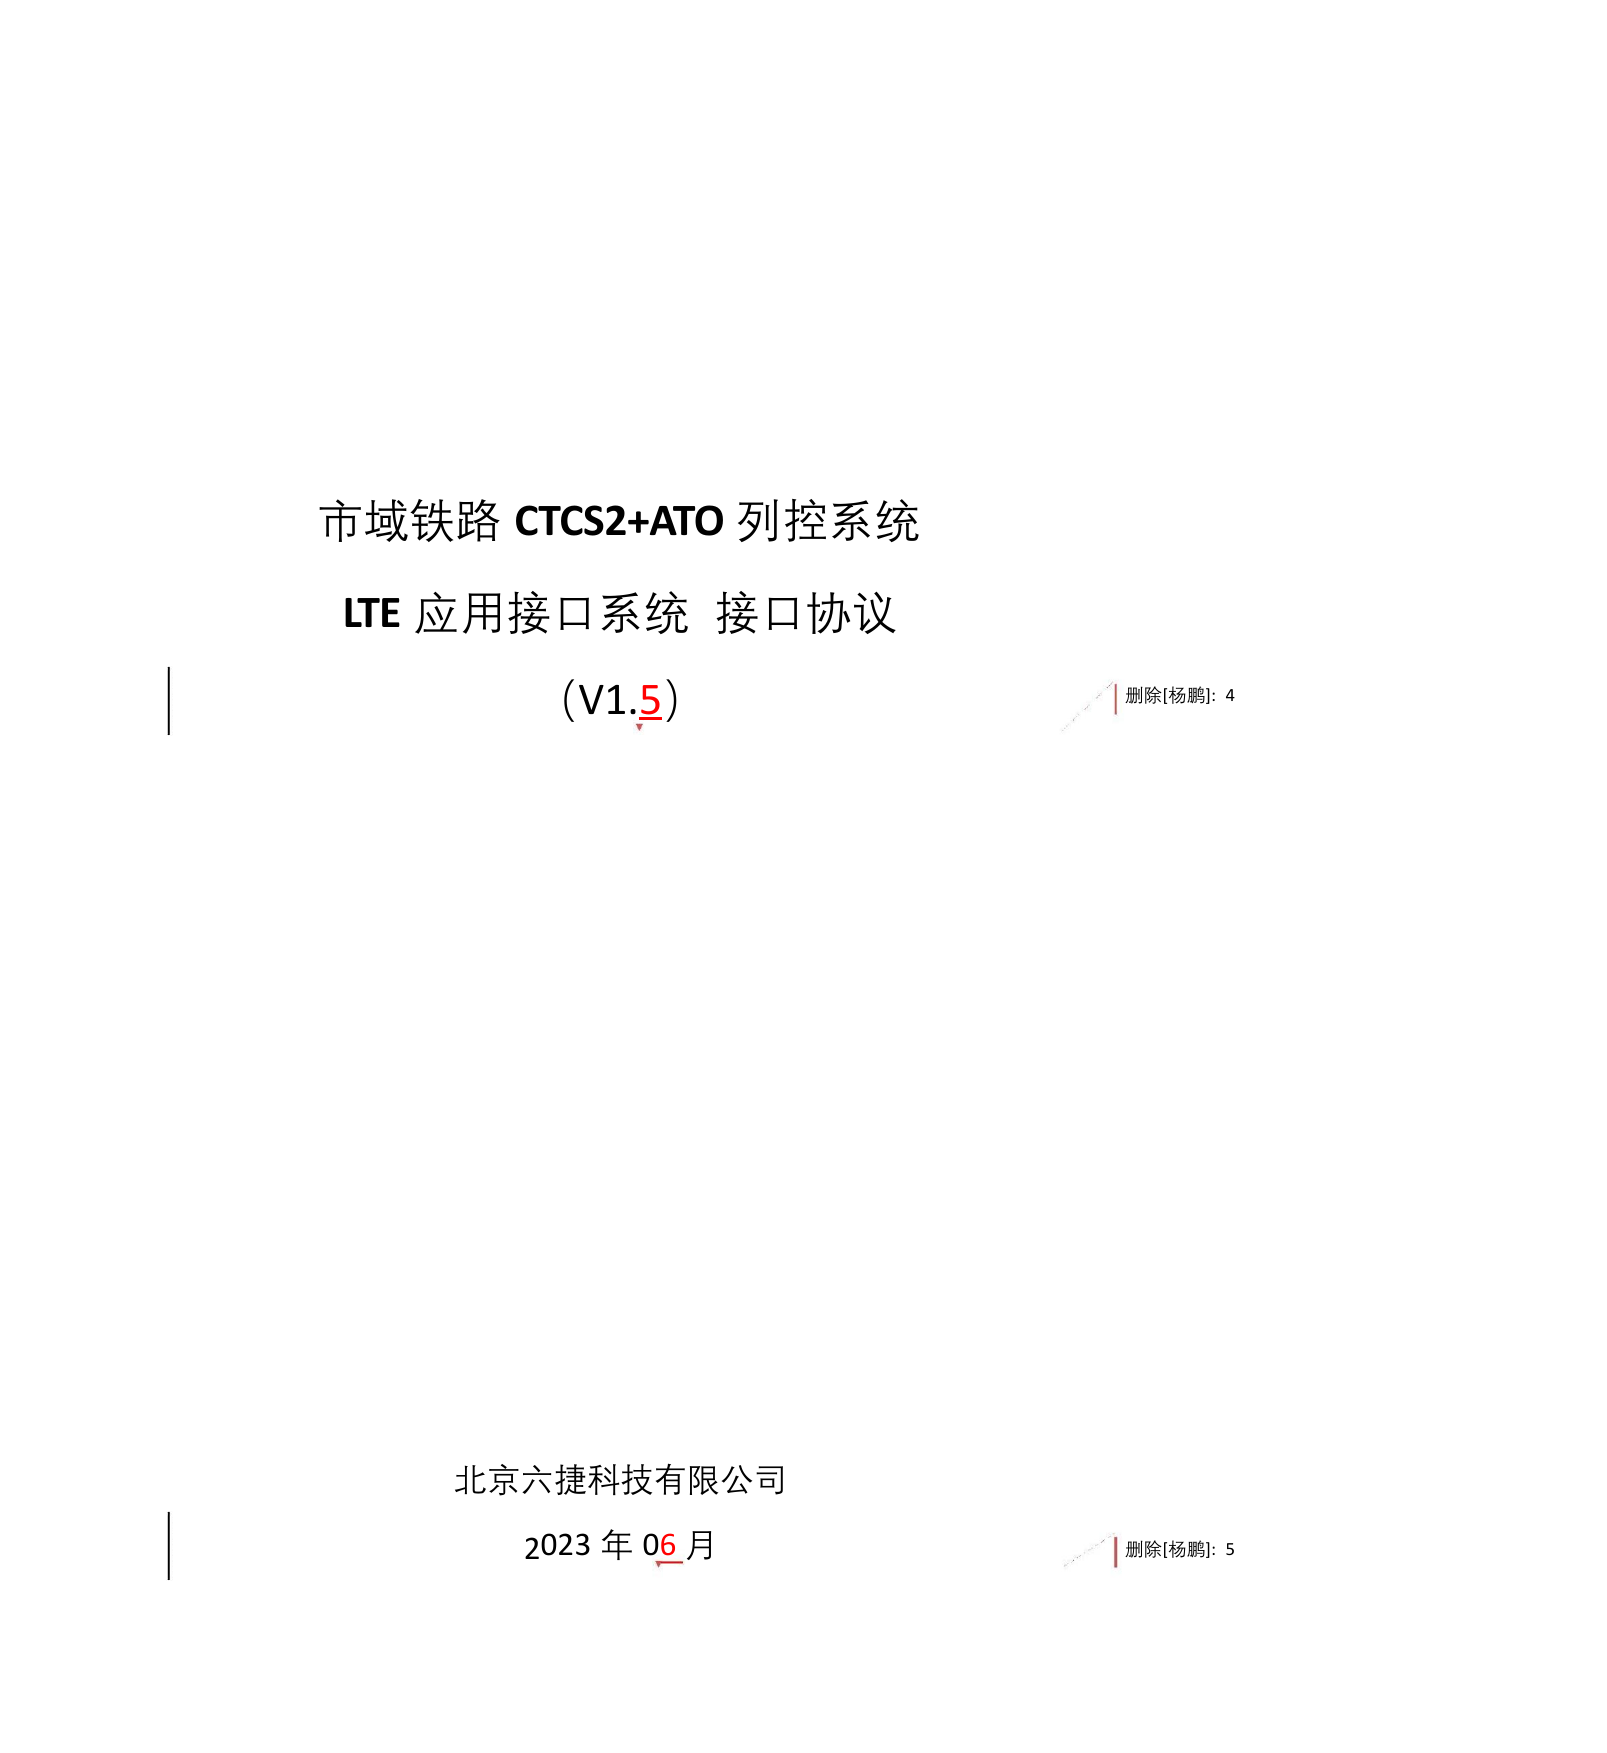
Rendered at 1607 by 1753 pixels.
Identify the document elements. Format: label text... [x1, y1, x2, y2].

text 市域铁路 CTCS2+ATO 列控系统 [317, 499, 947, 545]
text 删除[杨鹏]: 5 [1124, 1540, 1260, 1559]
text 北京六捷科技有限公司 [453, 1464, 812, 1497]
text 2 [523, 1533, 565, 1566]
text LTE 应用接口系统 接口协议 [342, 591, 947, 637]
picture [633, 668, 1607, 735]
picture [166, 1511, 173, 1581]
text （ [532, 678, 578, 723]
picture [166, 666, 173, 736]
text 023 年 06 月 [540, 1529, 812, 1562]
text V1.5） [578, 678, 733, 723]
picture [652, 1521, 1607, 1578]
text 删除[杨鹏]: 4 [1124, 687, 1260, 706]
